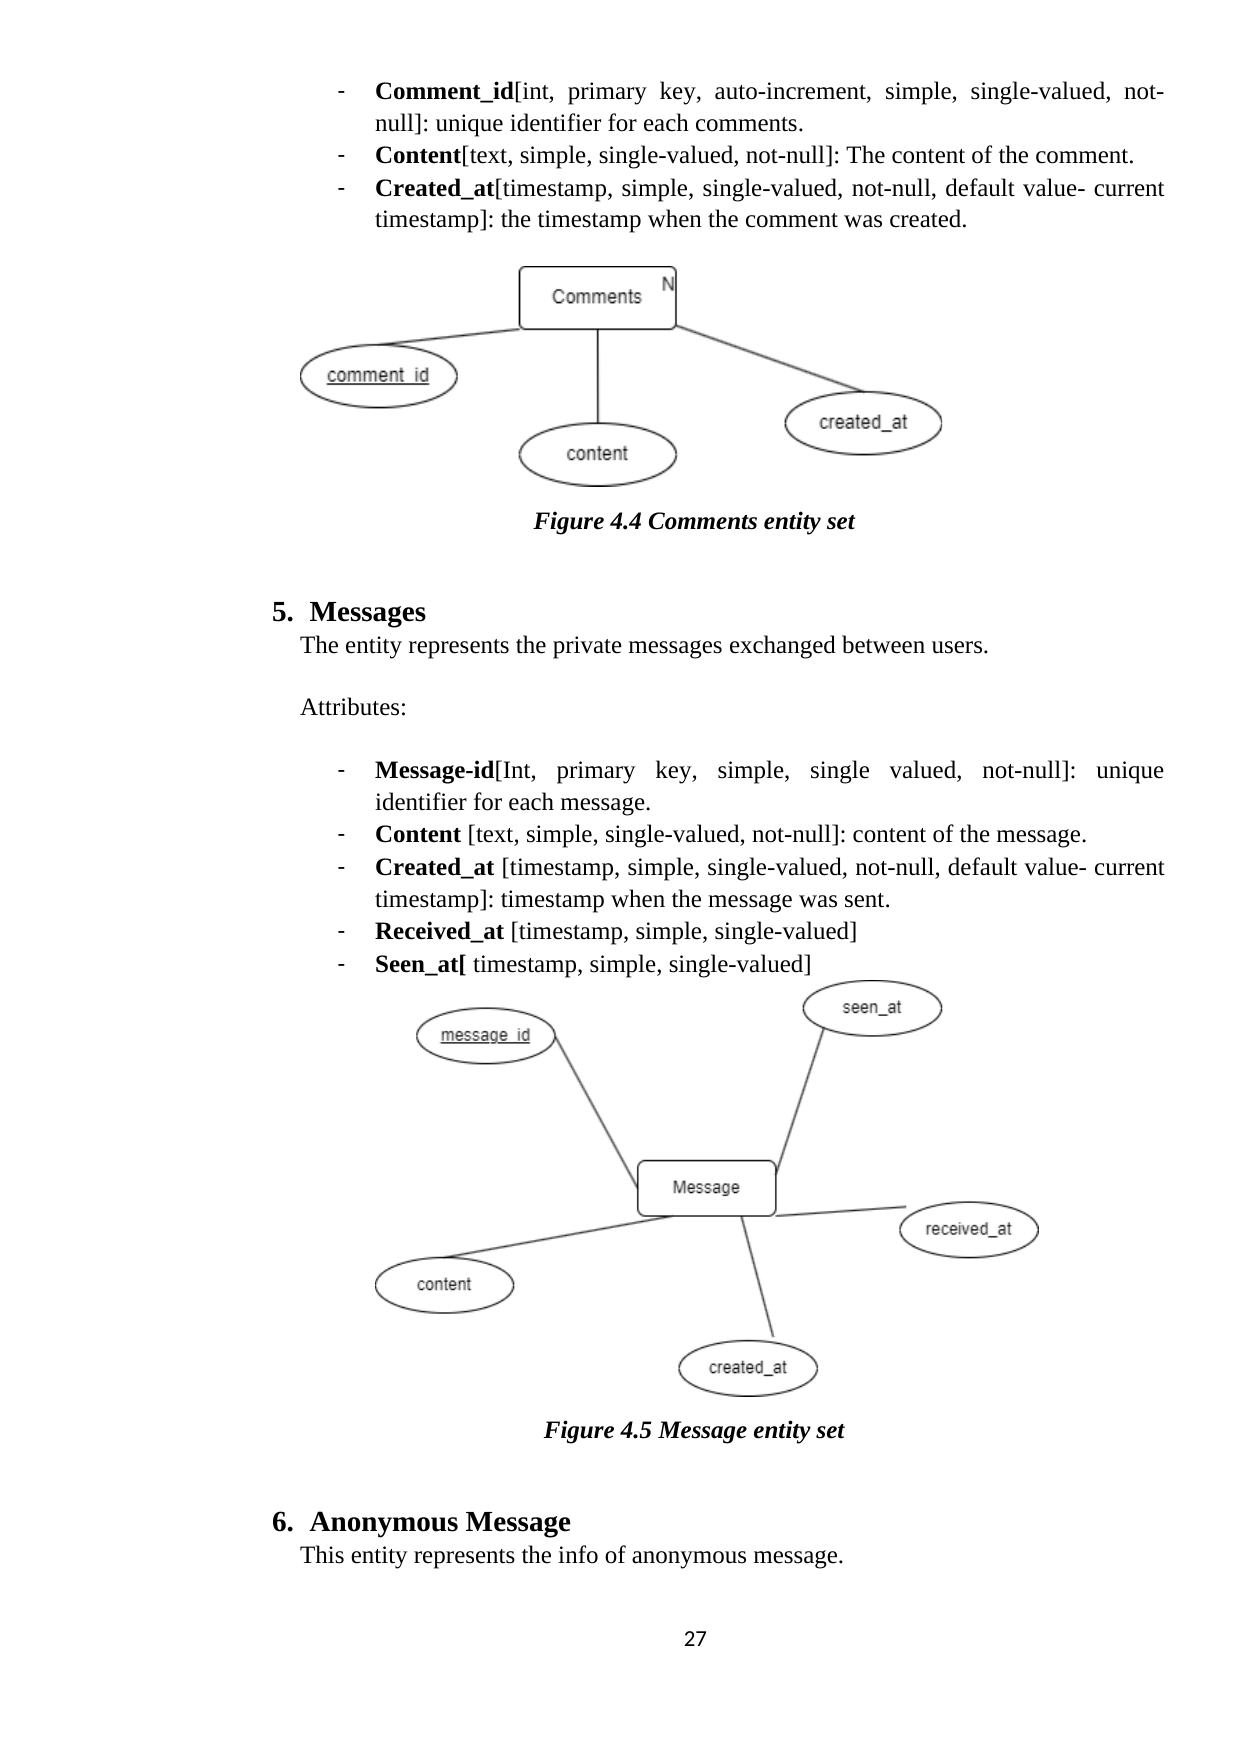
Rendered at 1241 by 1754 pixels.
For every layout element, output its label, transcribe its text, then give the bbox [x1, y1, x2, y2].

list Content [text, simple, single-valued, not-null]: content of the message. [337, 818, 1165, 849]
list Content[text, simple, single-valued, not-null]: The content of the comment. [337, 139, 1165, 169]
list Attributes: [300, 692, 1165, 721]
list The entity represents the private messages exchanged between users. [300, 630, 1165, 659]
picture [300, 266, 943, 487]
list Created_at[timestamp, simple, single-valued, not-null, default value- current timestamp]: the timestamp when the comment was created. [337, 172, 1165, 233]
list Received_at [timestamp, simple, single-valued] [337, 915, 1165, 946]
list Created_at [timestamp, simple, single-valued, not-null, default value- current timestamp]: timestamp when the message was sent. [337, 851, 1165, 913]
list Messages [272, 594, 1165, 628]
list Anonymous Message [272, 1504, 1165, 1538]
text Figure 4.4 Comments entity set [225, 506, 1165, 535]
picture [375, 980, 1039, 1397]
list This entity represents the info of anonymous message. [300, 1541, 1165, 1569]
list Seen_at[ timestamp, simple, single-valued] [337, 948, 1165, 978]
list Comment_id[int, primary key, auto-increment, simple, single-valued, not-null]: unique identifier for each comments. [337, 75, 1165, 137]
list Message-id[Int, primary key, simple, single valued, not-null]: unique identifier for each message. [337, 754, 1165, 816]
text Figure 4.5 Message entity set [225, 1415, 1165, 1444]
